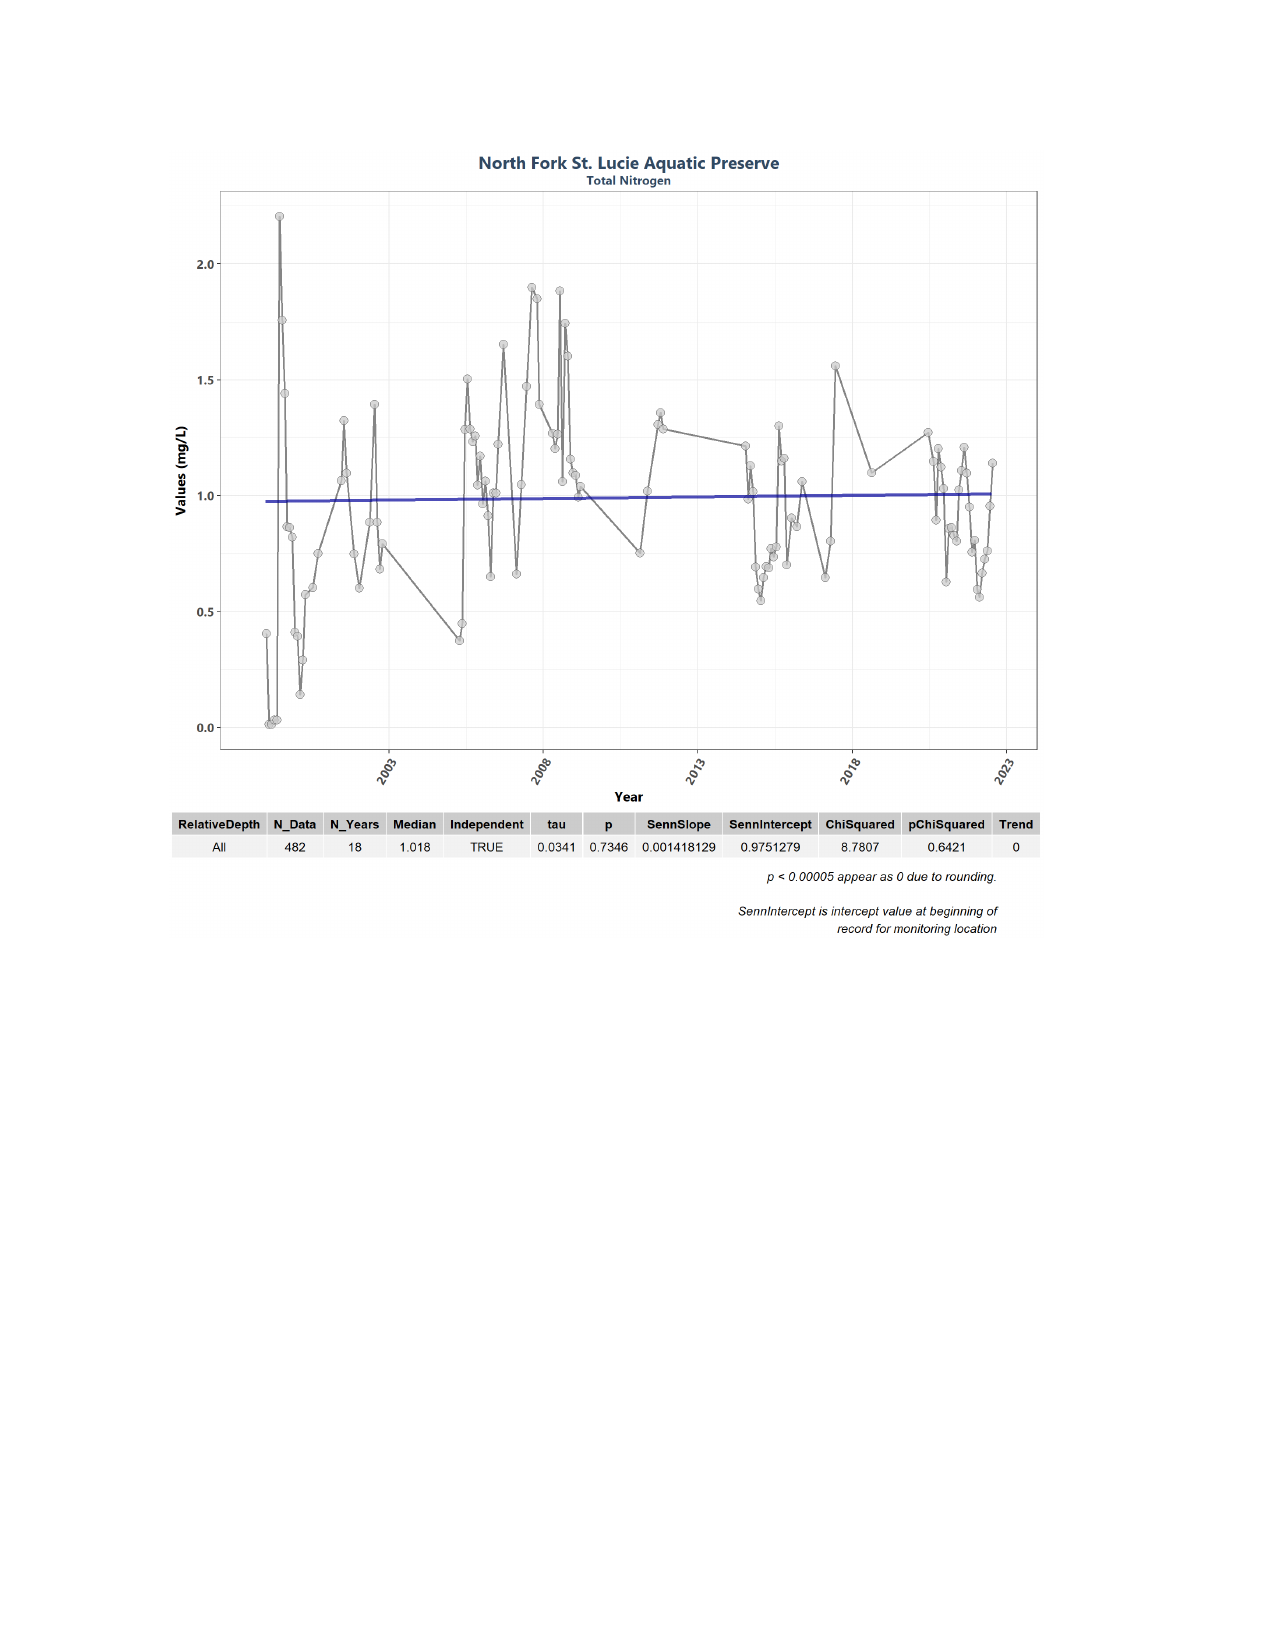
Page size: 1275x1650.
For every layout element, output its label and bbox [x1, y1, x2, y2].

picture [168, 150, 1044, 938]
